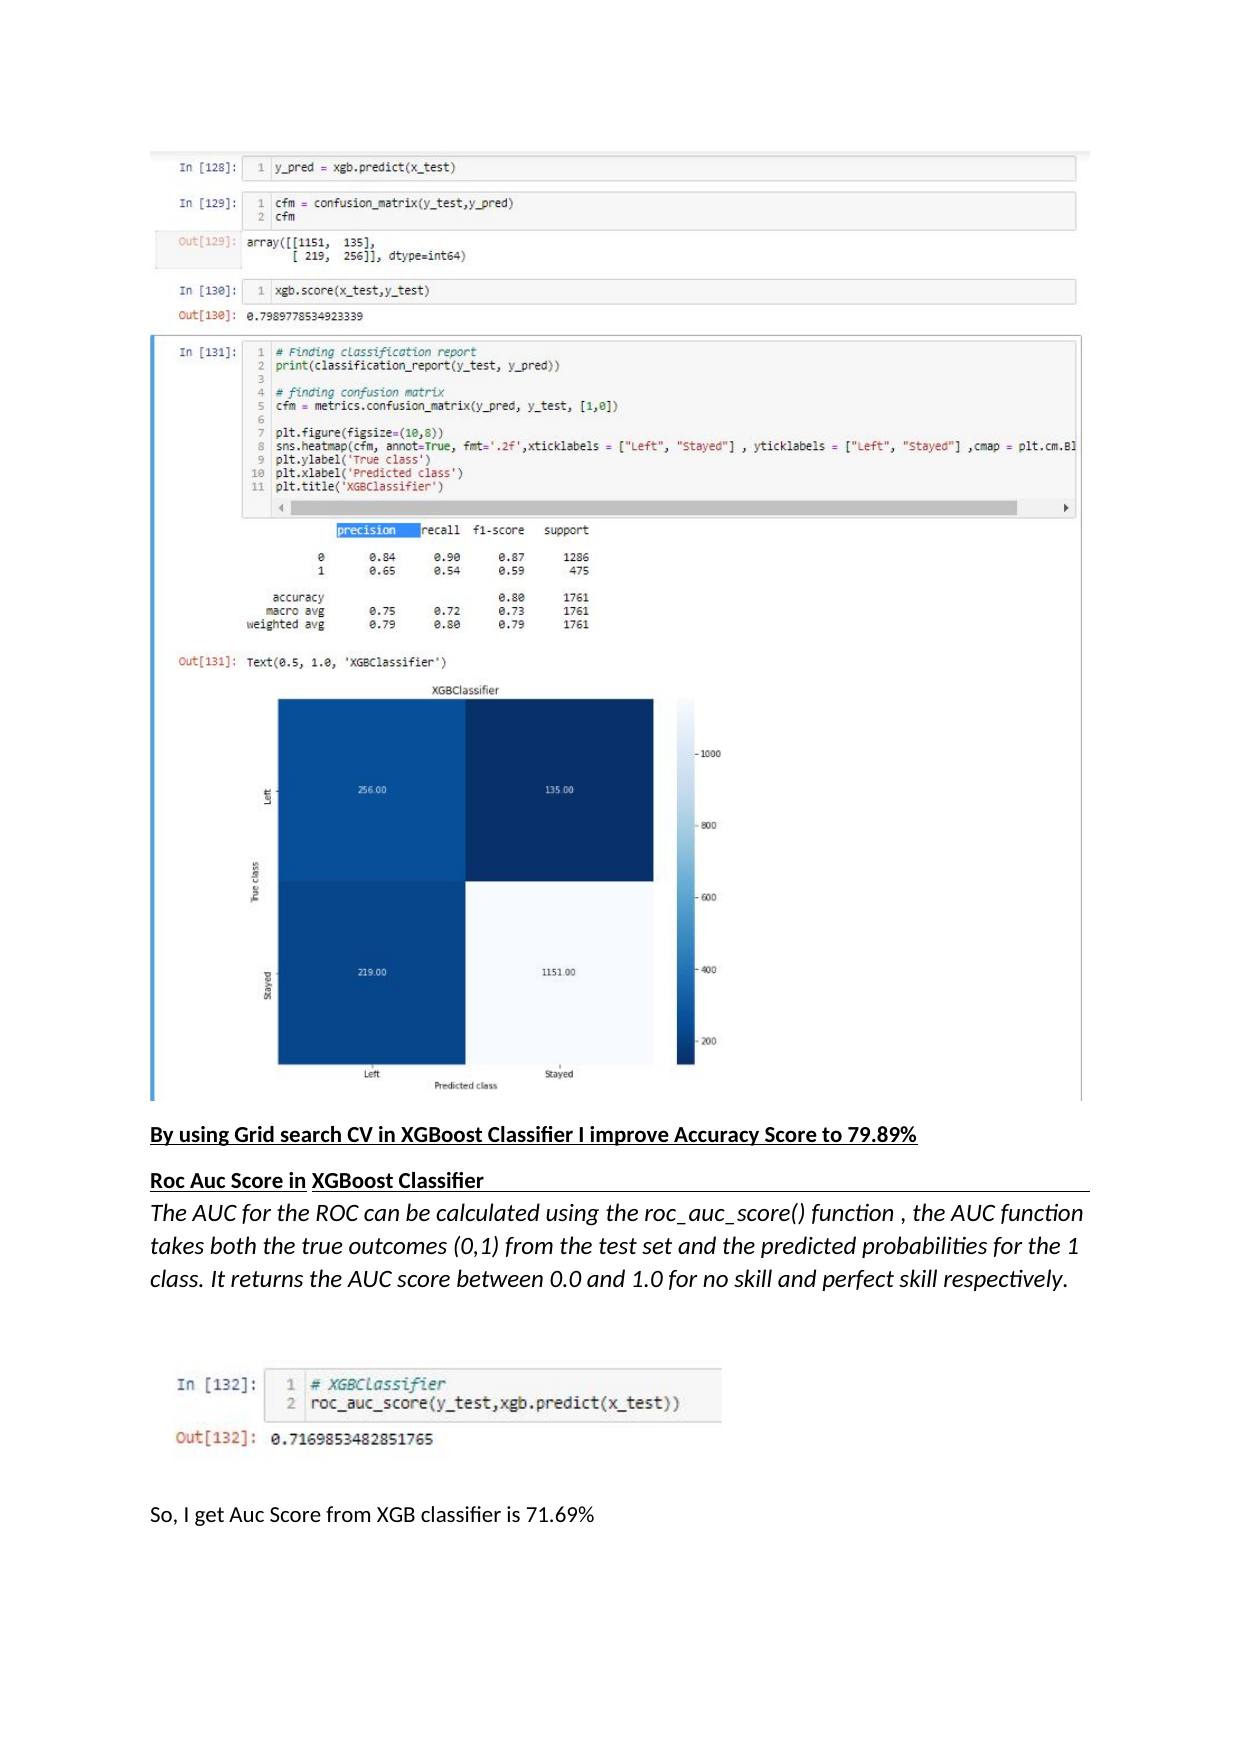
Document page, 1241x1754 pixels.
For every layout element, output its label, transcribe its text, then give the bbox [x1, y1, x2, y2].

text By using Grid search CV in XGBoost Classifier I improve Accuracy Score to 79.89% [150, 1120, 1090, 1148]
subtitle So, I get Auc Score from XGB classifier is 71.69% [150, 1500, 1090, 1528]
picture [150, 1359, 722, 1473]
picture [150, 150, 1091, 1101]
text Roc Auc Score in XGBoost Classifier The AUC for the ROC can be calculated using the roc_auc_score() function , the AUC function takes both the true outcomes (0,1) from the test set and the predicted probabilities for the 1 class. It returns the AUC score between 0.0 and 1.0 for no skill and perfect skill respectively. [150, 1167, 1090, 1293]
